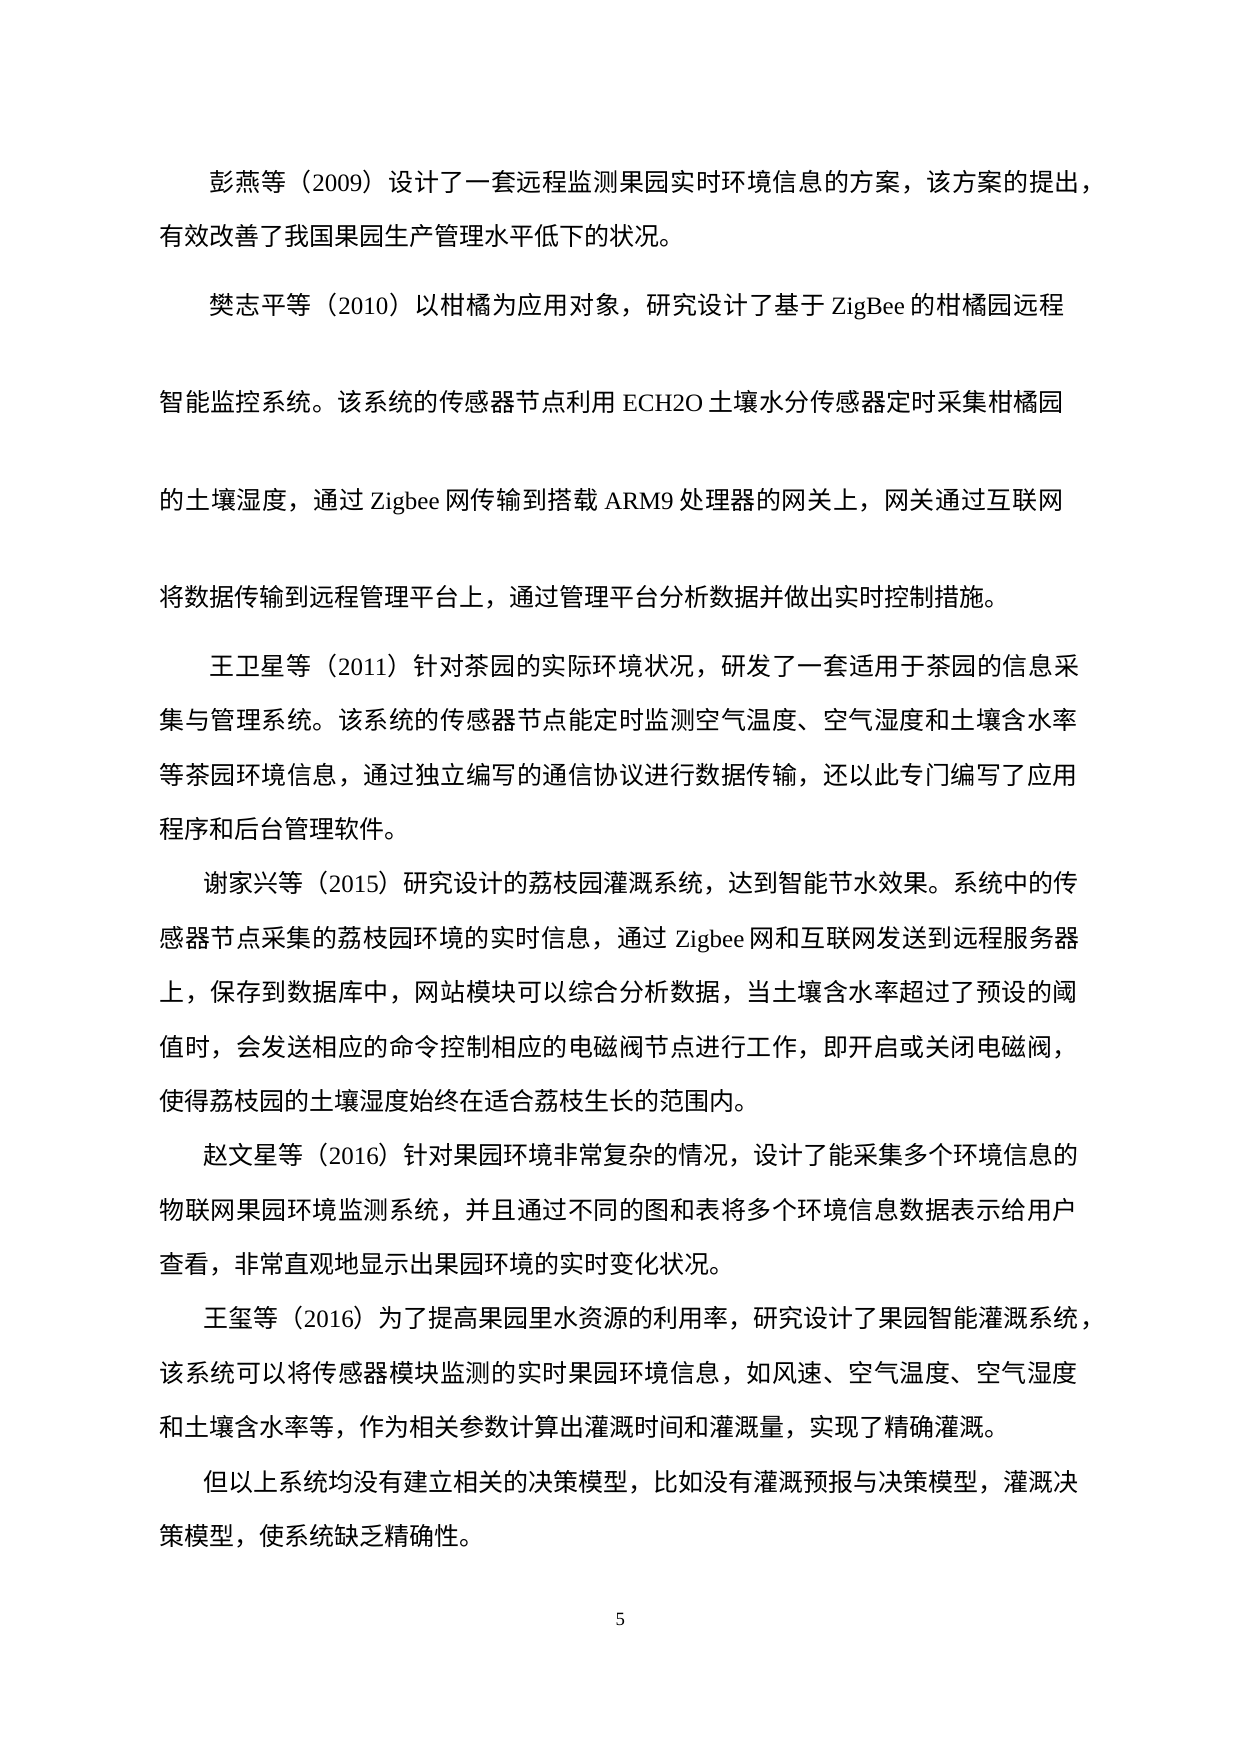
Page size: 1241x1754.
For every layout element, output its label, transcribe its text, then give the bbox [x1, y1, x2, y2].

text 谢家兴等（2015）研究设计的荔枝园灌溉系统，达到智能节水效果。系统中的传感器节点采集的荔枝园环境的实时信息，通过Zigbee网和互联网发送到远程服务器上，保存到数据库中，网站模块可以综合分析数据，当土壤含水率超过了预设的阈值时，会发送相应的命令控制相应的电磁阀节点进行工作，即开启或关闭电磁阀，使得荔枝园的土壤湿度始终在适合荔枝生长的范围内。 [159, 864, 1081, 1118]
text 彭燕等（2009）设计了一套远程监测果园实时环境信息的方案，该方案的提出，有效改善了我国果园生产管理水平低下的状况。 [159, 162, 1081, 253]
text 但以上系统均没有建立相关的决策模型，比如没有灌溉预报与决策模型，灌溉决策模型，使系统缺乏精确性。 [159, 1462, 1081, 1553]
text 王玺等（2016）为了提高果园里水资源的利用率，研究设计了果园智能灌溉系统，该系统可以将传感器模块监测的实时果园环境信息，如风速、空气温度、空气湿度和土壤含水率等，作为相关参数计算出灌溉时间和灌溉量，实现了精确灌溉。 [159, 1299, 1081, 1444]
text 赵文星等（2016）针对果园环境非常复杂的情况，设计了能采集多个环境信息的物联网果园环境监测系统，并且通过不同的图和表将多个环境信息数据表示给用户查看，非常直观地显示出果园环境的实时变化状况。 [159, 1136, 1081, 1281]
text 樊志平等（2010）以柑橘为应用对象，研究设计了基于ZigBee的柑橘园远程智能监控系统。该系统的传感器节点利用ECH2O土壤水分传感器定时采集柑橘园的土壤湿度，通过Zigbee网传输到搭载ARM9处理器的网关上，网关通过互联网将数据传输到远程管理平台上，通过管理平台分析数据并做出实时控制措施。 [159, 271, 1064, 628]
text 王卫星等（2011）针对茶园的实际环境状况，研发了一套适用于茶园的信息采集与管理系统。该系统的传感器节点能定时监测空气温度、空气湿度和土壤含水率等茶园环境信息，通过独立编写的通信协议进行数据传输，还以此专门编写了应用程序和后台管理软件。 [159, 646, 1081, 846]
